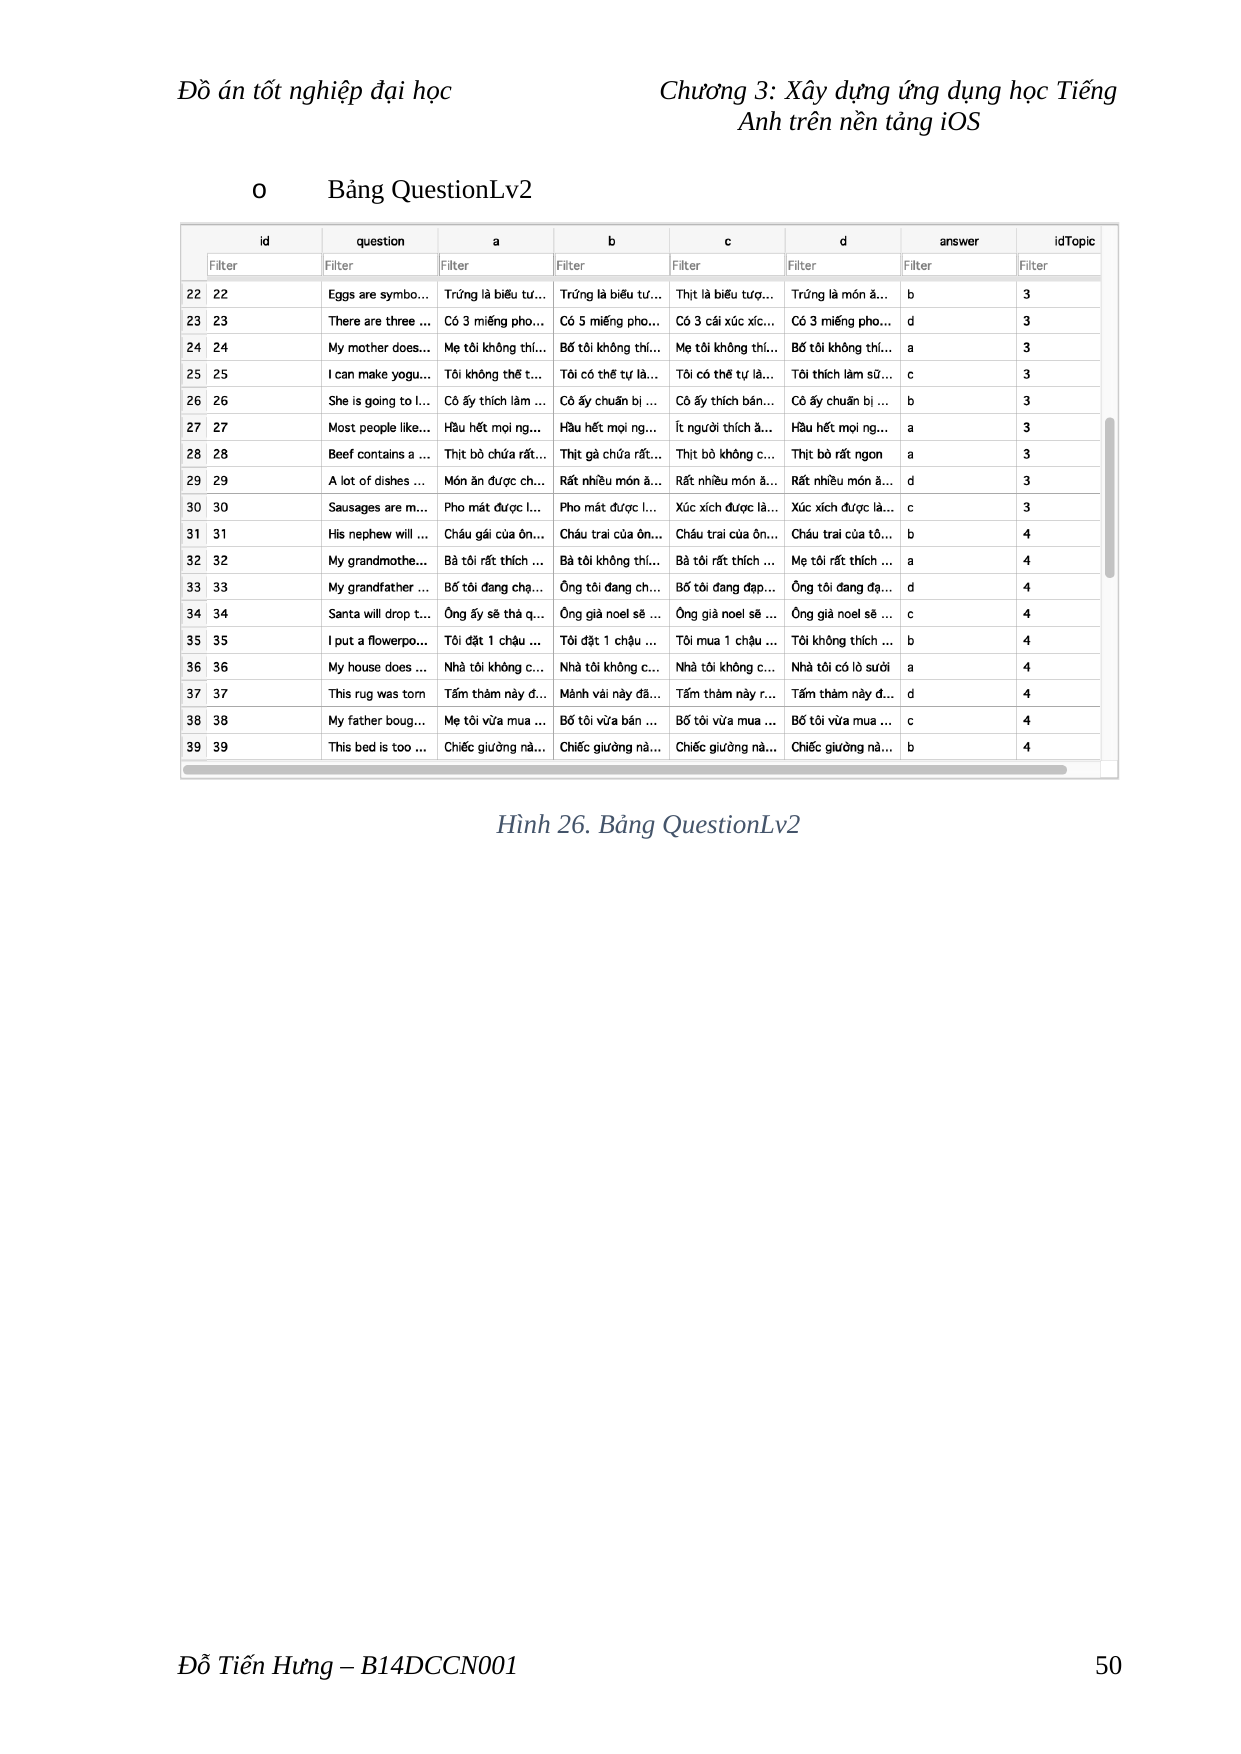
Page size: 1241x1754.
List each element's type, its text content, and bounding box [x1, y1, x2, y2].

list Bảng QuestionLv2 [251, 173, 1122, 206]
picture [180, 222, 1120, 780]
